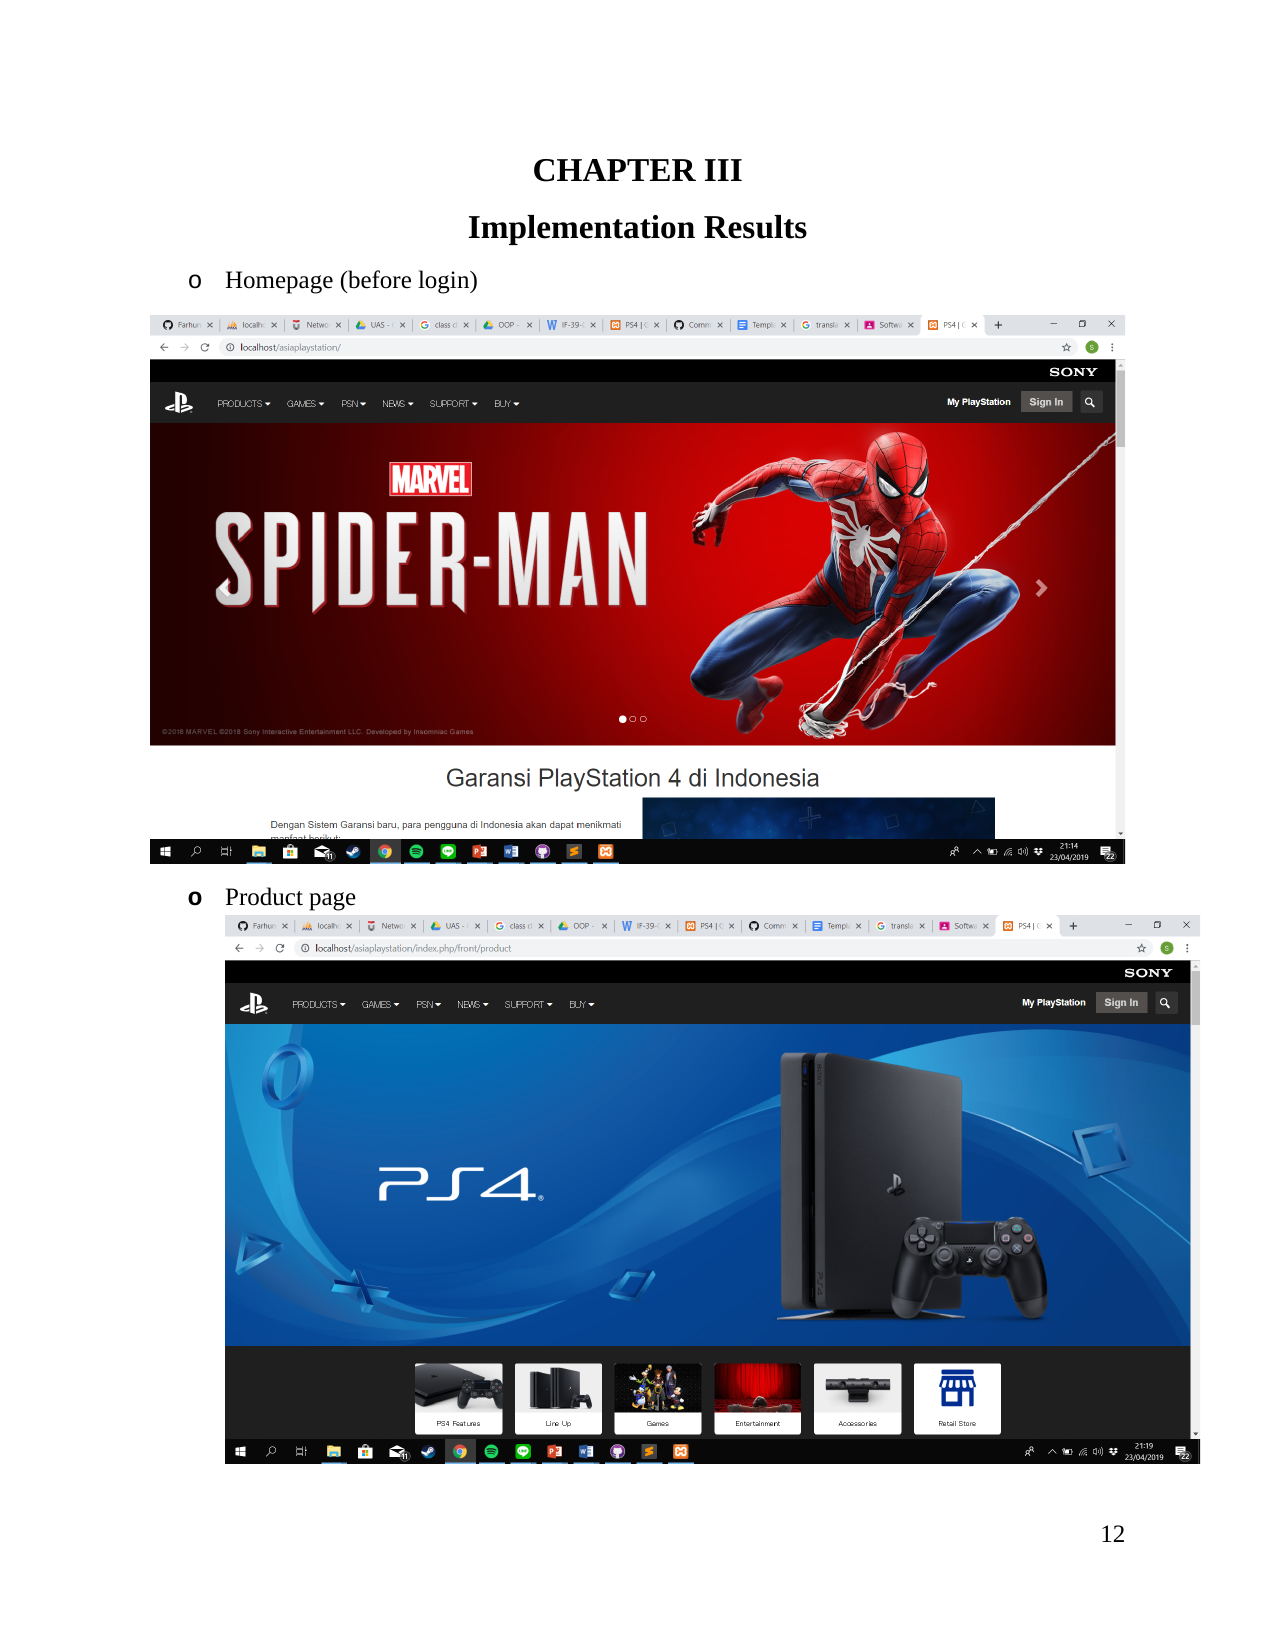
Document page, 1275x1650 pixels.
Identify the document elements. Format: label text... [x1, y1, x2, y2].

list Homepage (before login) [187, 265, 1125, 296]
picture [150, 315, 1125, 864]
subtitle CHAPTER III Implementation Results [150, 150, 1125, 246]
picture [225, 915, 1200, 1464]
